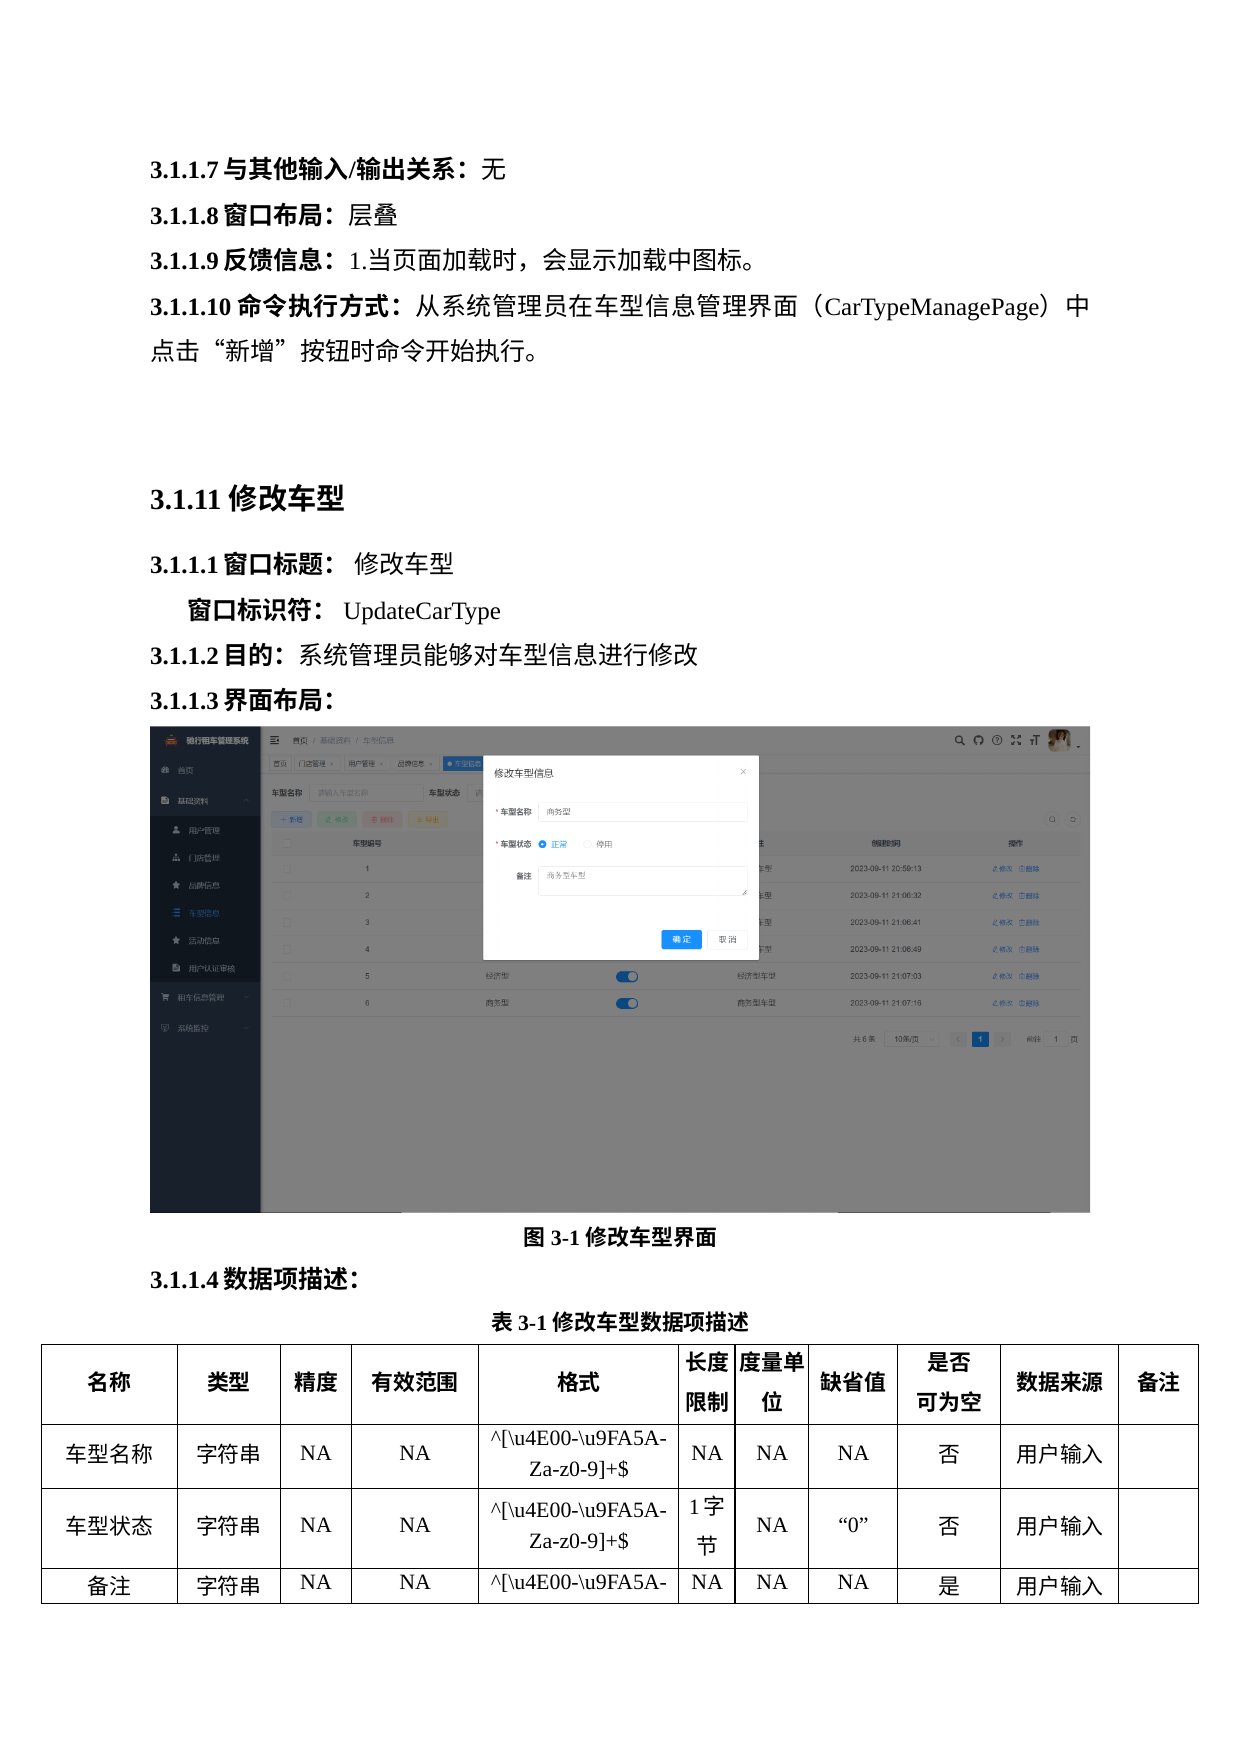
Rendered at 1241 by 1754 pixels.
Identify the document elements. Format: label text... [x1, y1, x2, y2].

table_header 名称 [42, 1345, 177, 1423]
table_cell NA [352, 1569, 478, 1603]
table_cell 用户输入 [1001, 1489, 1118, 1568]
table_cell NA [736, 1425, 808, 1488]
text 窗口标识符： UpdateCarType [150, 590, 1090, 626]
text 3.1.1.9反馈信息：1.当页面加载时，会显示加载中图标。 [150, 241, 1090, 277]
table_cell 字符串 [178, 1425, 280, 1488]
text 3.1.1.7与其他输入/输出关系：无 [150, 150, 1090, 186]
table_cell 字符串 [178, 1489, 280, 1568]
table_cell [479, 1569, 678, 1603]
table_header 精度 [281, 1345, 351, 1423]
table_cell 1字节 [679, 1489, 734, 1568]
table_header 数据来源 [1001, 1345, 1118, 1423]
table_cell NA [809, 1425, 897, 1488]
table_cell 车型状态 [42, 1489, 177, 1568]
text 3.1.1.8窗口布局：层叠 [150, 195, 1090, 232]
table_cell NA [809, 1569, 897, 1603]
table_cell [1119, 1425, 1198, 1488]
table_header 是否 可为空 [898, 1345, 1000, 1423]
table_cell NA [281, 1569, 351, 1603]
text 表 3-1 修改车型数据项描述 [150, 1304, 1090, 1336]
table_cell 字符串 [178, 1569, 280, 1603]
table_header 类型 [178, 1345, 280, 1423]
text 3.1.1.4数据项描述： [150, 1259, 1090, 1295]
table_cell 是 [898, 1569, 1000, 1603]
table_cell [1119, 1569, 1198, 1603]
table_header 格式 [479, 1345, 678, 1423]
table_cell NA [679, 1569, 734, 1603]
table_cell NA [352, 1489, 478, 1568]
table_header 度量单位 [736, 1345, 808, 1423]
text 3.1.1.2目的：系统管理员能够对车型信息进行修改 [150, 636, 1090, 672]
text 3.1.1.3界面布局： [150, 681, 1090, 717]
table_cell NA [281, 1425, 351, 1488]
table_cell [1119, 1489, 1198, 1568]
table_cell 否 [898, 1425, 1000, 1488]
table_cell 用户输入 [1001, 1425, 1118, 1488]
table_header 长度限制 [679, 1345, 734, 1423]
table_cell ^[\u4E00-\u9FA5A-Za-z0-9]+$ [479, 1489, 678, 1568]
table_cell ^[\u4E00-\u9FA5A-Za-z0-9]+$ [479, 1425, 678, 1488]
text 3.1.1.1窗口标题： 修改车型 [150, 545, 1090, 581]
table_header 备注 [1119, 1345, 1198, 1423]
table_cell NA [352, 1425, 478, 1488]
text 3.1.1.10命令执行方式：从系统管理员在车型信息管理界面（CarTypeManagePage）中点击“新增”按钮时命令开始执行。 [150, 286, 1090, 367]
table_cell 否 [898, 1489, 1000, 1568]
table_cell 备注 [42, 1569, 177, 1603]
table_cell 用户输入 [1001, 1569, 1118, 1603]
table_header 有效范围 [352, 1345, 478, 1423]
table_cell NA [679, 1425, 734, 1488]
picture [150, 726, 1091, 1213]
table_cell “0” [809, 1489, 897, 1568]
table_cell 车型名称 [42, 1425, 177, 1488]
subtitle 修改车型 [150, 476, 1090, 518]
table_cell NA [736, 1489, 808, 1568]
table_header 缺省值 [809, 1345, 897, 1423]
table_cell NA [281, 1489, 351, 1568]
table_cell NA [736, 1569, 808, 1603]
text 图 3-1 修改车型界面 [150, 1219, 1090, 1251]
